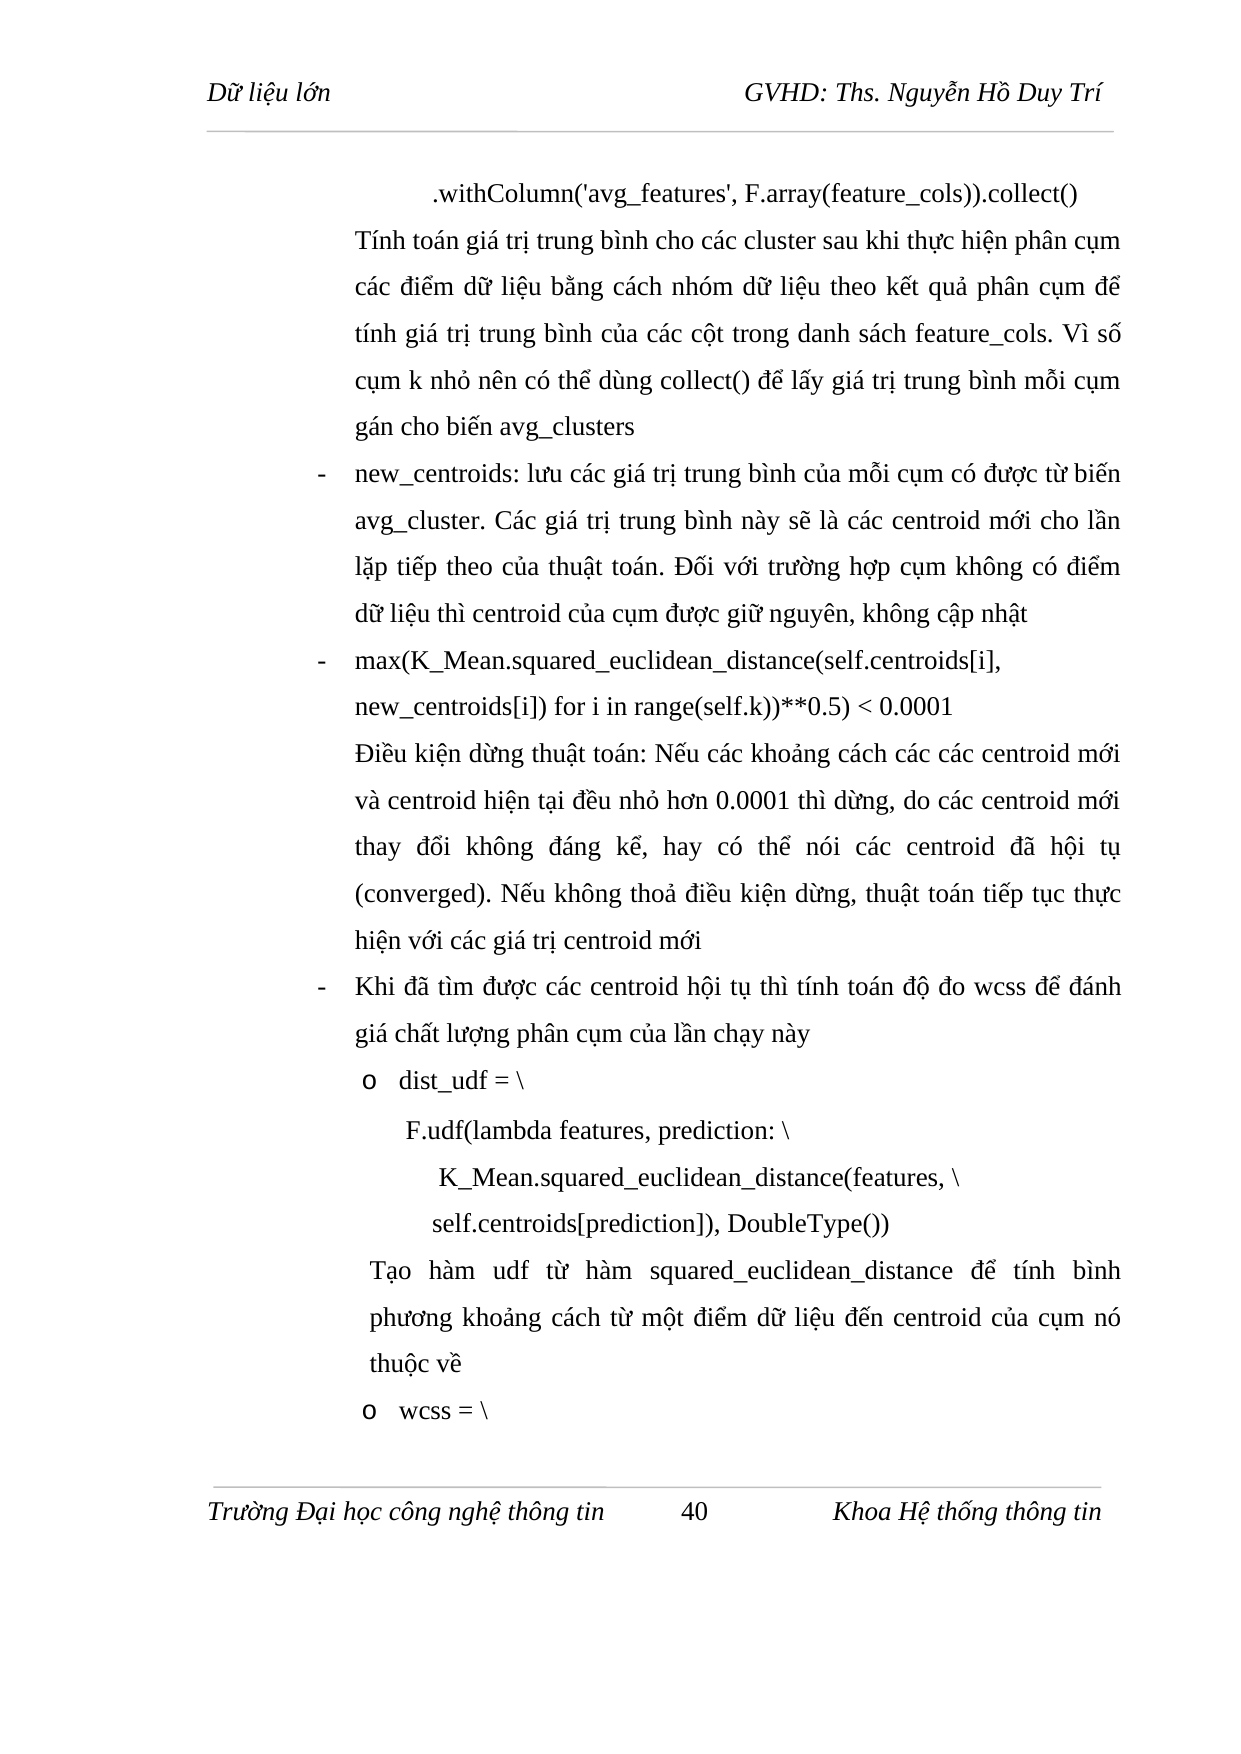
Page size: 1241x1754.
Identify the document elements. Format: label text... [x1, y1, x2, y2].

list Khi đã tìm được các centroid hội tụ thì tính toán độ đo wcss để đánh giá chất lượng phân cụm của lần chạy này [317, 971, 1122, 1048]
list wcss = \ [361, 1394, 1122, 1427]
list K_Mean.squared_euclidean_distance(features, \ [399, 1161, 1122, 1192]
list self.centroids[prediction]), DoubleType()) [399, 1207, 1122, 1238]
list max(K_Mean.squared_euclidean_distance(self.centroids[i], new_centroids[i]) for i in range(self.k))**0.5) < 0.0001 [317, 644, 1122, 722]
list F.udf(lambda features, prediction: \ [399, 1114, 1122, 1145]
text Tính toán giá trị trung bình cho các cluster sau khi thực hiện phân cụm các điểm dữ liệu bằng cách nhóm dữ liệu theo kết quả phân cụm để tính giá trị trung bình của các cột trong danh sách feature_cols. Vì số cụm k nhỏ nên có thể dùng collect() để lấy giá trị trung bình mỗi cụm gán cho biến avg_clusters [354, 224, 1122, 442]
list Tạo hàm udf từ hàm squared_euclidean_distance để tính bình phương khoảng cách từ một điểm dữ liệu đến centroid của cụm nó thuộc về [369, 1254, 1122, 1378]
text .withColumn('avg_features', F.array(feature_cols)).collect() [432, 177, 1122, 208]
list Điều kiện dừng thuật toán: Nếu các khoảng cách các các centroid mới và centroid hiện tại đều nhỏ hơn 0.0001 thì dừng, do các centroid mới thay đổi không đáng kể, hay có thể nói các centroid đã hội tụ (converged). Nếu không thoả điều kiện dừng, thuật toán tiếp tục thực hiện với các giá trị centroid mới [354, 737, 1122, 955]
list new_centroids: lưu các giá trị trung bình của mỗi cụm có được từ biến avg_cluster. Các giá trị trung bình này sẽ là các centroid mới cho lần lặp tiếp theo của thuật toán. Đối với trường hợp cụm không có điểm dữ liệu thì centroid của cụm được giữ nguyên, không cập nhật [317, 457, 1122, 628]
list dist_udf = \ [361, 1064, 1122, 1097]
